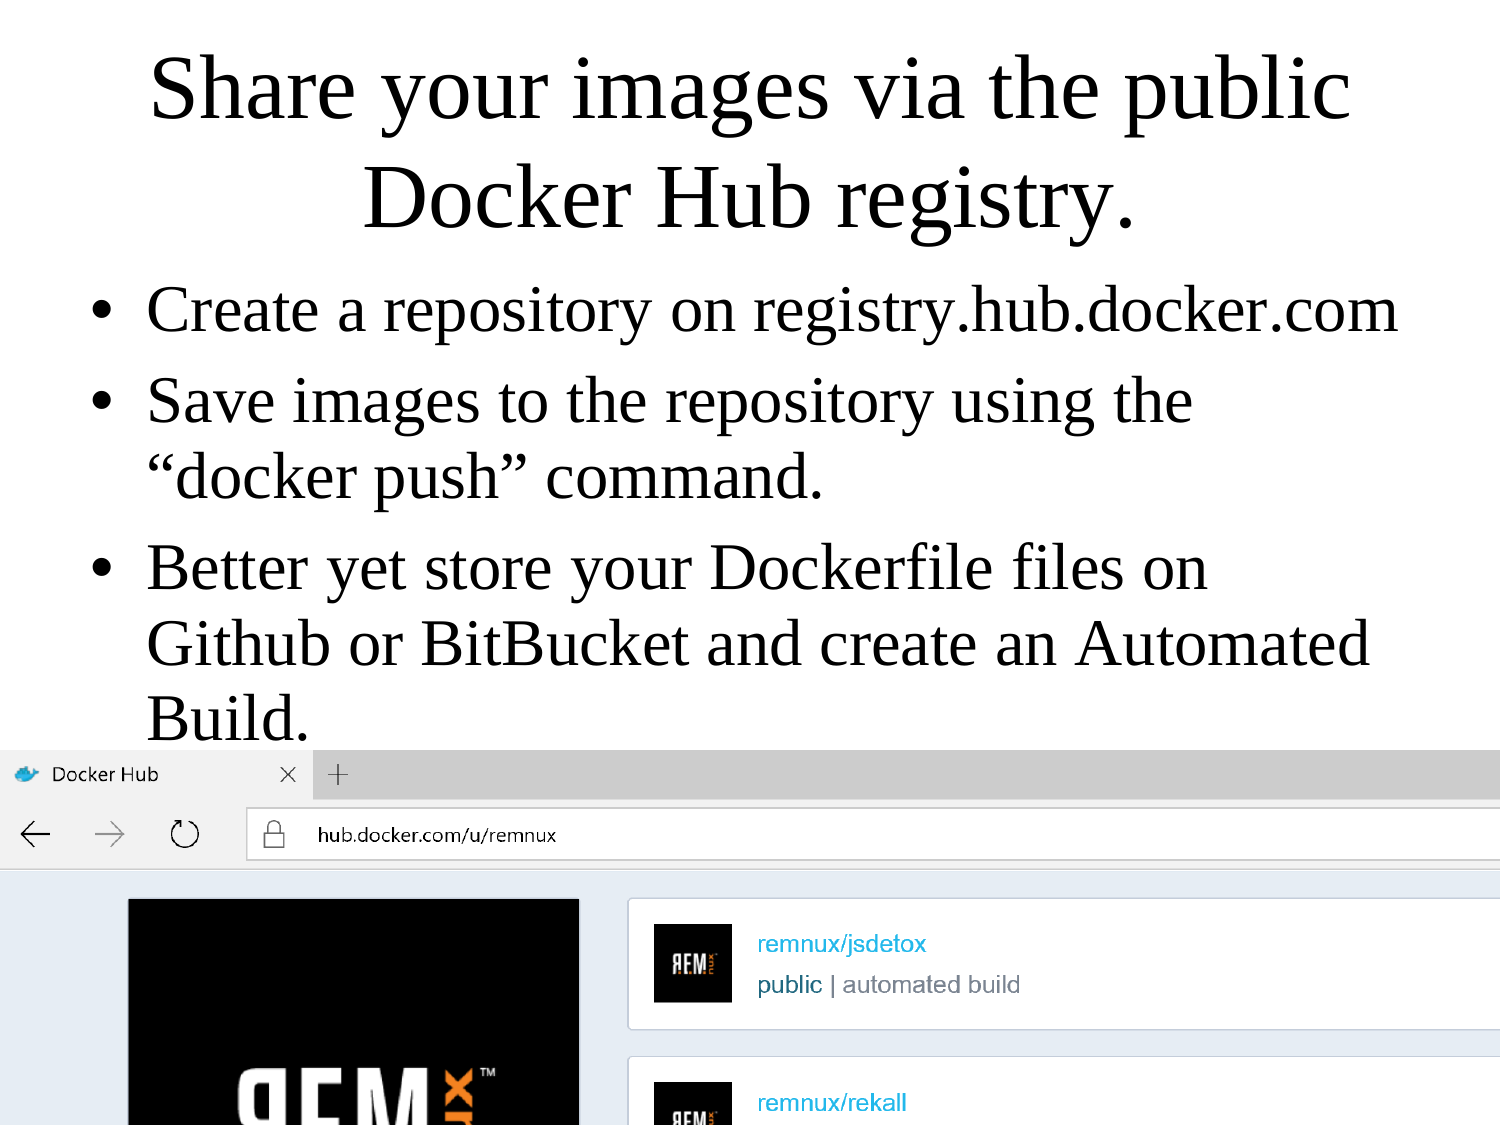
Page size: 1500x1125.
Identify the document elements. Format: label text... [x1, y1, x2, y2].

picture [0, 750, 1500, 1125]
list Better yet store your Dockerfile files on Github or BitBucket and create an Automated Build. [90, 529, 1403, 750]
text Share your images via the public [66, 37, 1434, 138]
text Docker Hub registry. [66, 138, 1434, 249]
list Create a repository on registry.hub.docker.com [90, 269, 1475, 346]
list Save images to the repository using the “docker push” command. [90, 362, 1213, 512]
